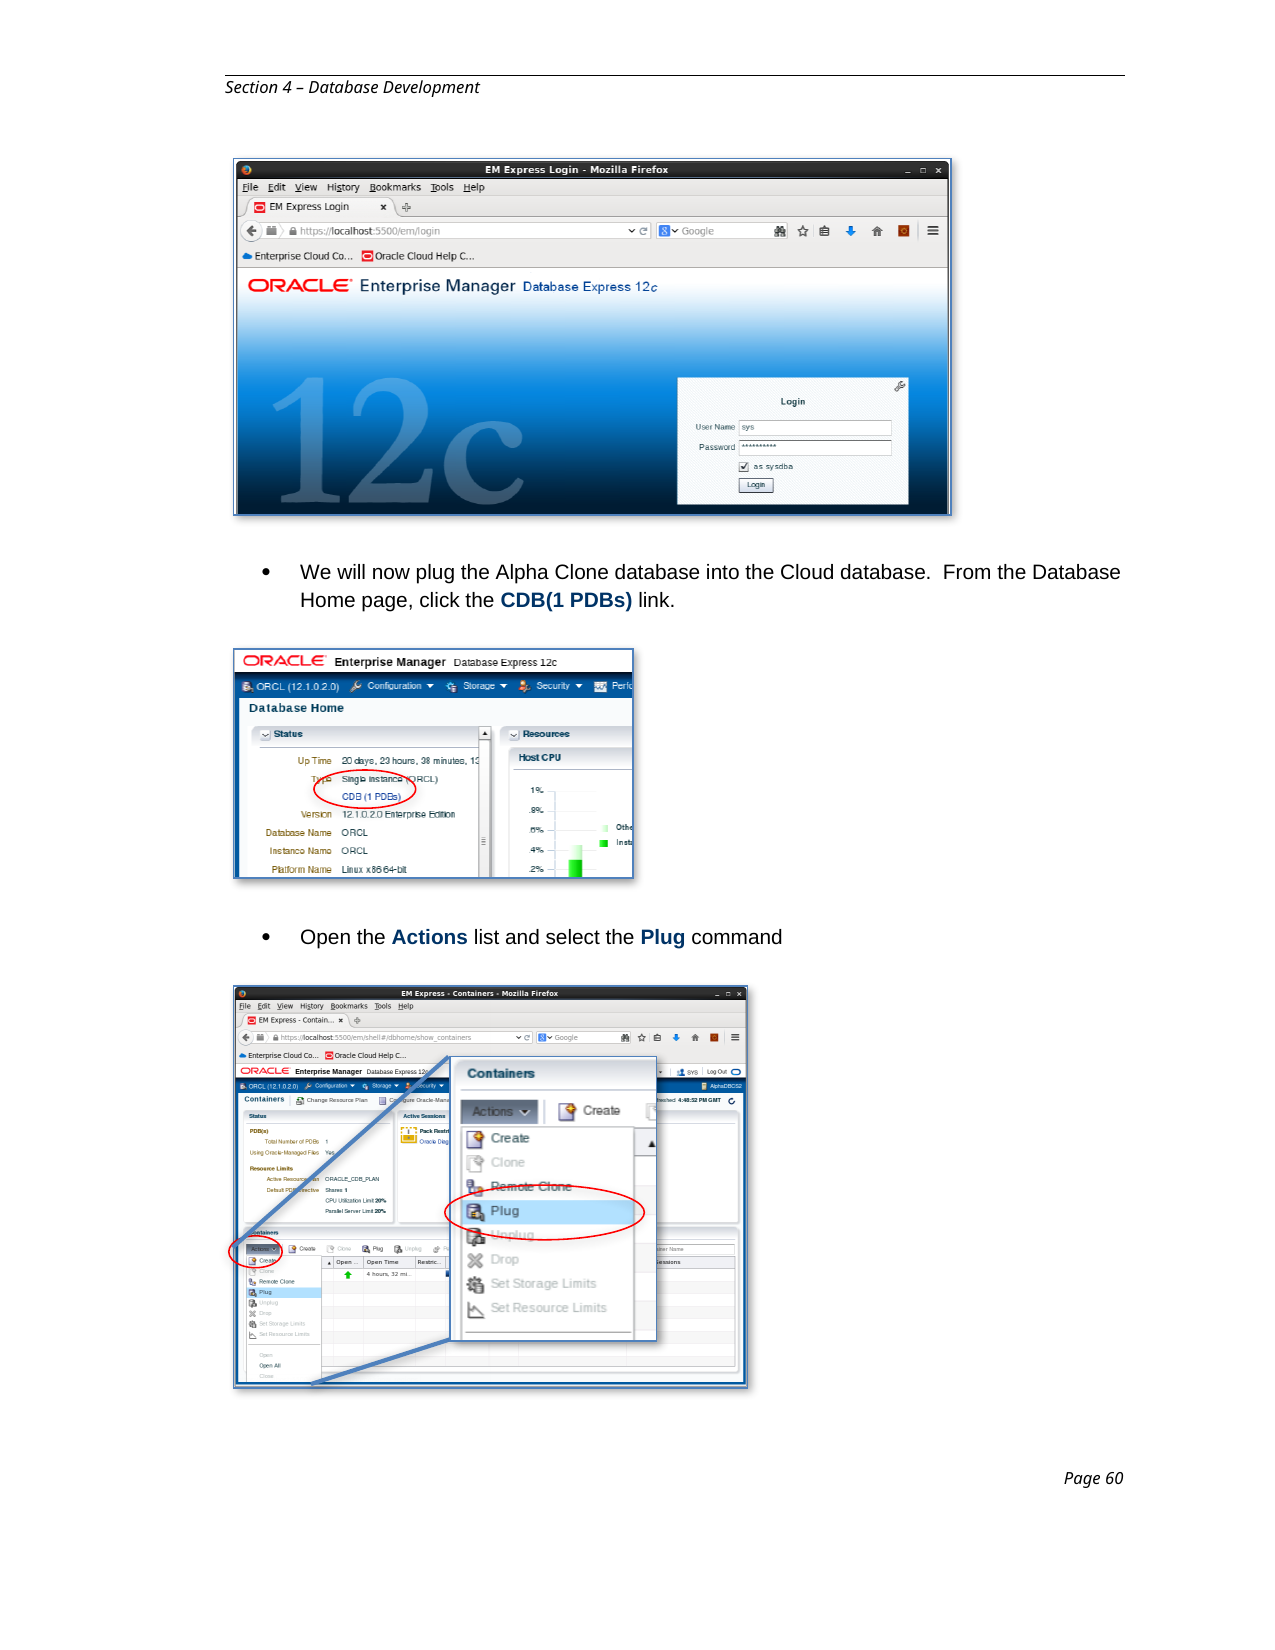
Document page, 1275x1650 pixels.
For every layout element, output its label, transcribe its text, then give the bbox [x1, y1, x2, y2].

picture [234, 159, 950, 514]
picture [234, 1060, 449, 1387]
picture [451, 1186, 643, 1239]
picture [234, 1237, 281, 1266]
picture [451, 1057, 656, 1340]
picture [234, 987, 747, 1387]
list Open the Actions list and select the Plug command [262, 925, 1125, 949]
list We will now plug the Alpha Clone database into the Cloud database. From the Database Home page, click the CDB(1 PDBs) link. [262, 560, 1125, 612]
picture [234, 650, 632, 877]
